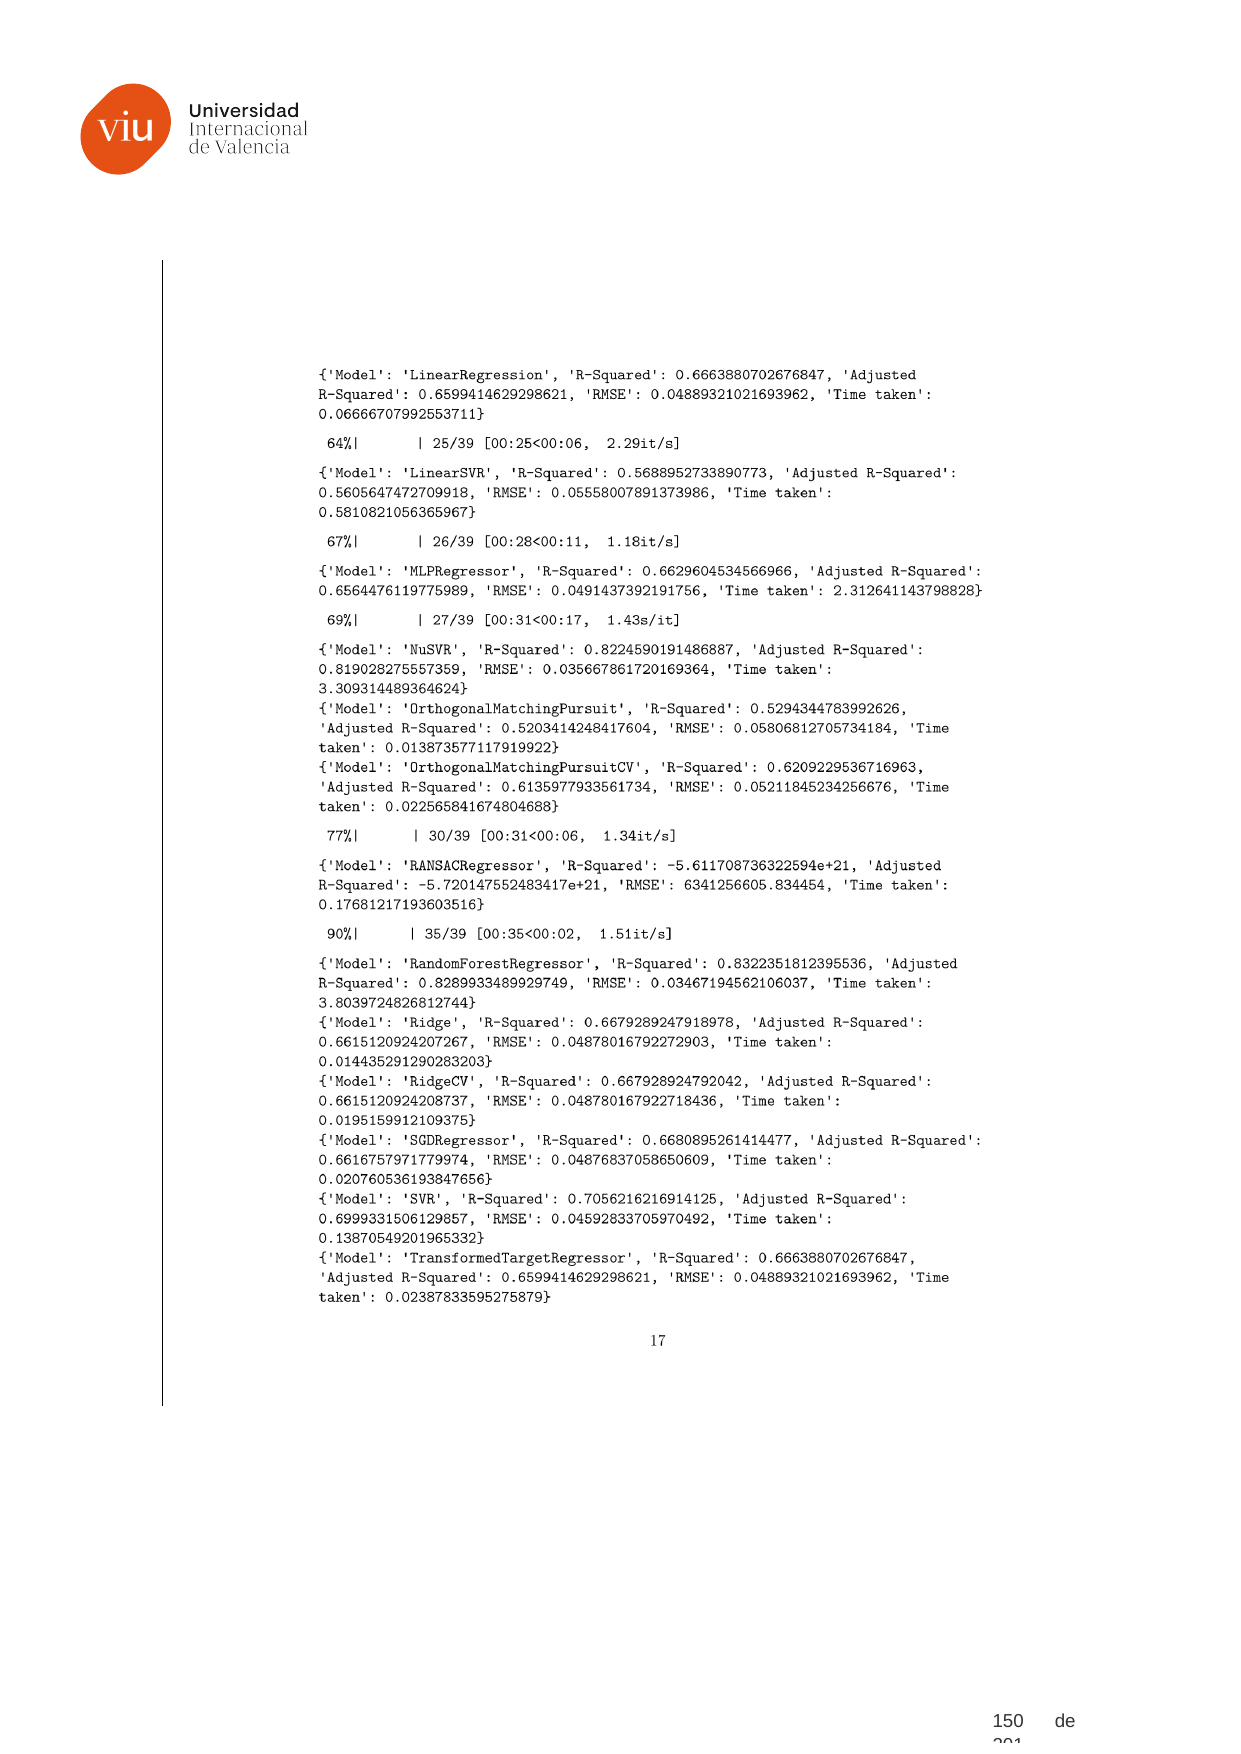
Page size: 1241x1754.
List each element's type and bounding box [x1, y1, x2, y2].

picture [214, 259, 1101, 1406]
picture [59, 62, 329, 197]
